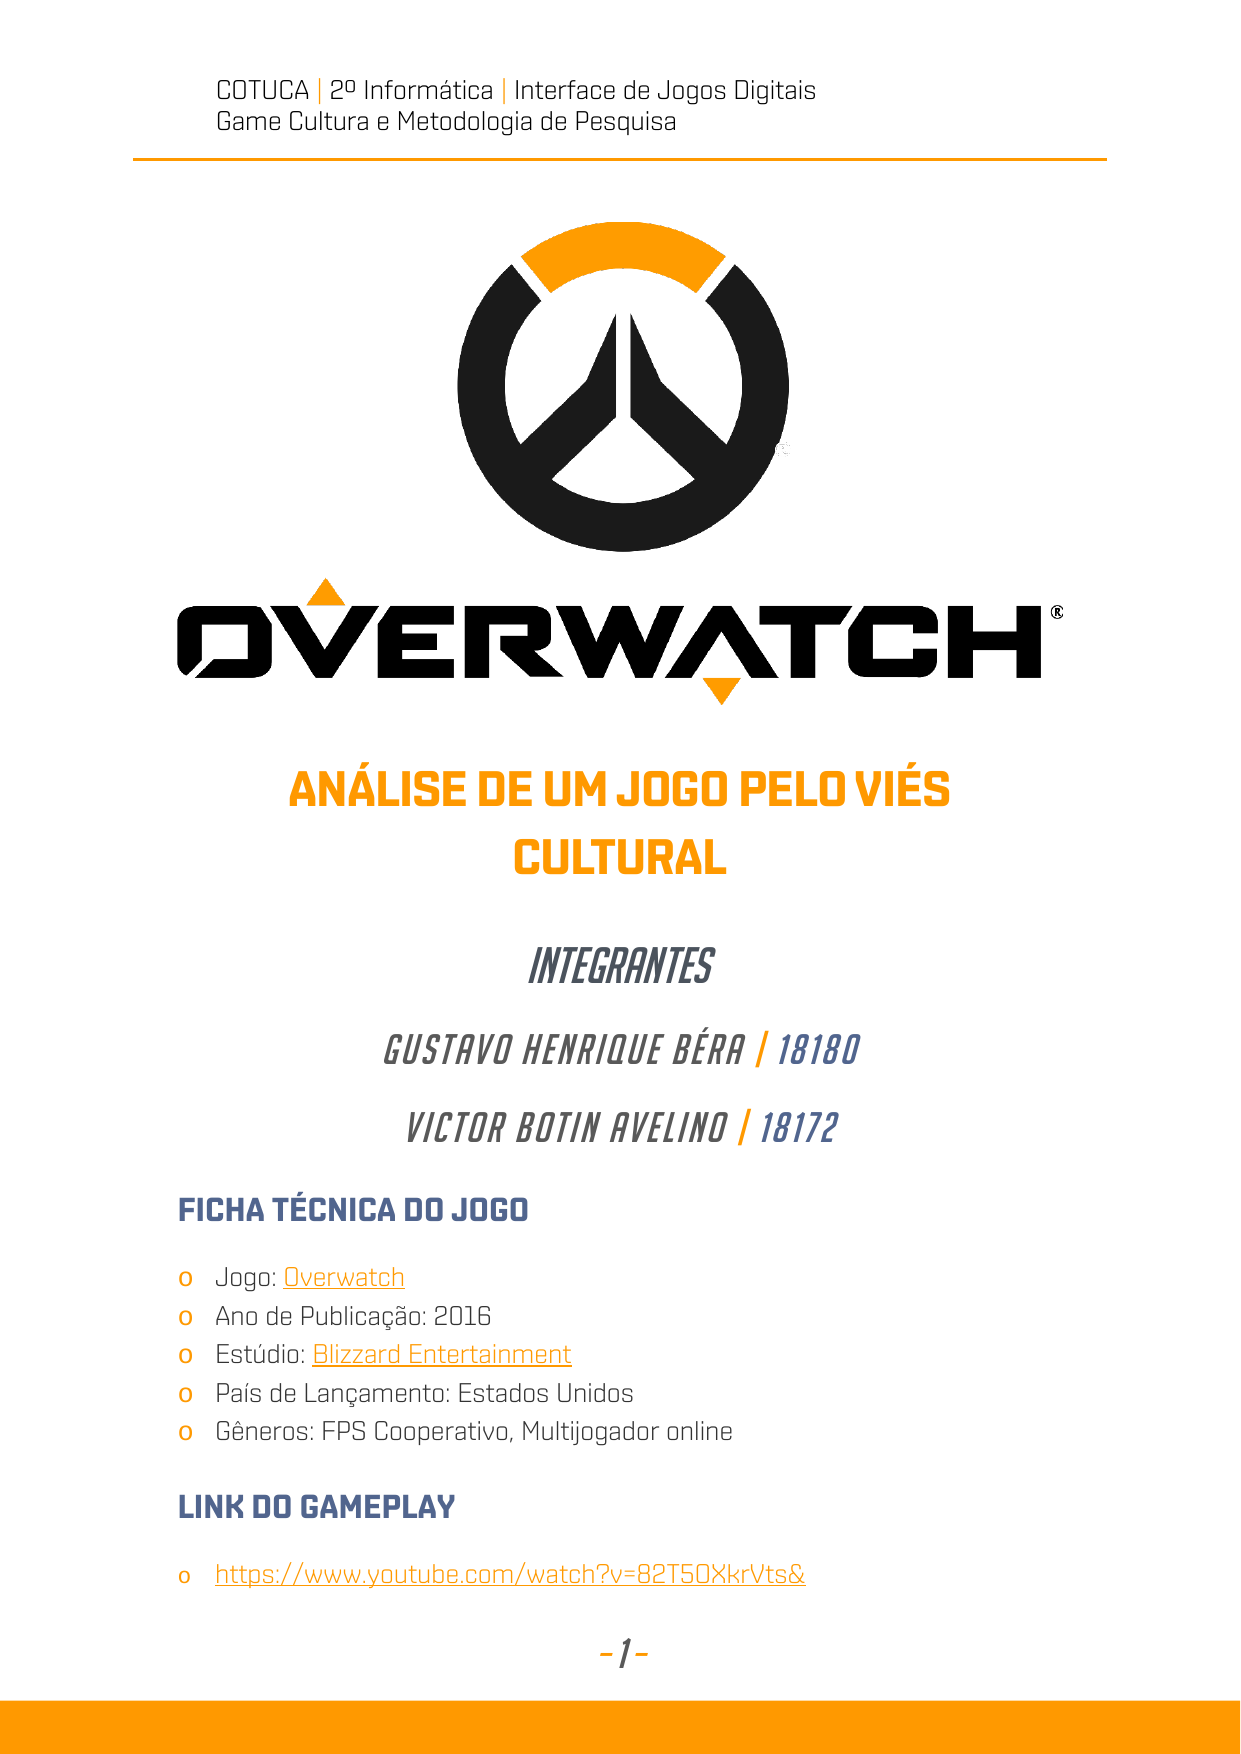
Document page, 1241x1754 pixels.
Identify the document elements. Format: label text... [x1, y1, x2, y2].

list Jogo: Overwatch [177, 1261, 1063, 1294]
subtitle FICHA TÉCNICA DO JOGO [177, 1190, 1063, 1230]
list País de Lançamento: Estados Unidos [177, 1377, 1063, 1410]
list Ano de Publicação: 2016 [177, 1299, 1063, 1333]
list Estúdio: Blizzard Entertainment [177, 1338, 1063, 1372]
subtitle INTEGRANTES [177, 938, 1063, 993]
text GUSTAVO HENRIQUE BÉRA | 18180 [177, 1026, 1063, 1072]
list Gêneros: FPS Cooperativo, Multijogador online [177, 1415, 1063, 1449]
picture [177, 222, 1063, 705]
text VICTOR BOTIN AVELINO | 18172 [177, 1104, 1063, 1150]
subtitle LINK DO GAMEPLAY [177, 1487, 1063, 1527]
list https://www.youtube.com/watch?v=82T5OXkrVts& [177, 1558, 1063, 1590]
title ANÁLISE DE UM JOGO PELO VIÉS CULTURAL [177, 759, 1063, 887]
